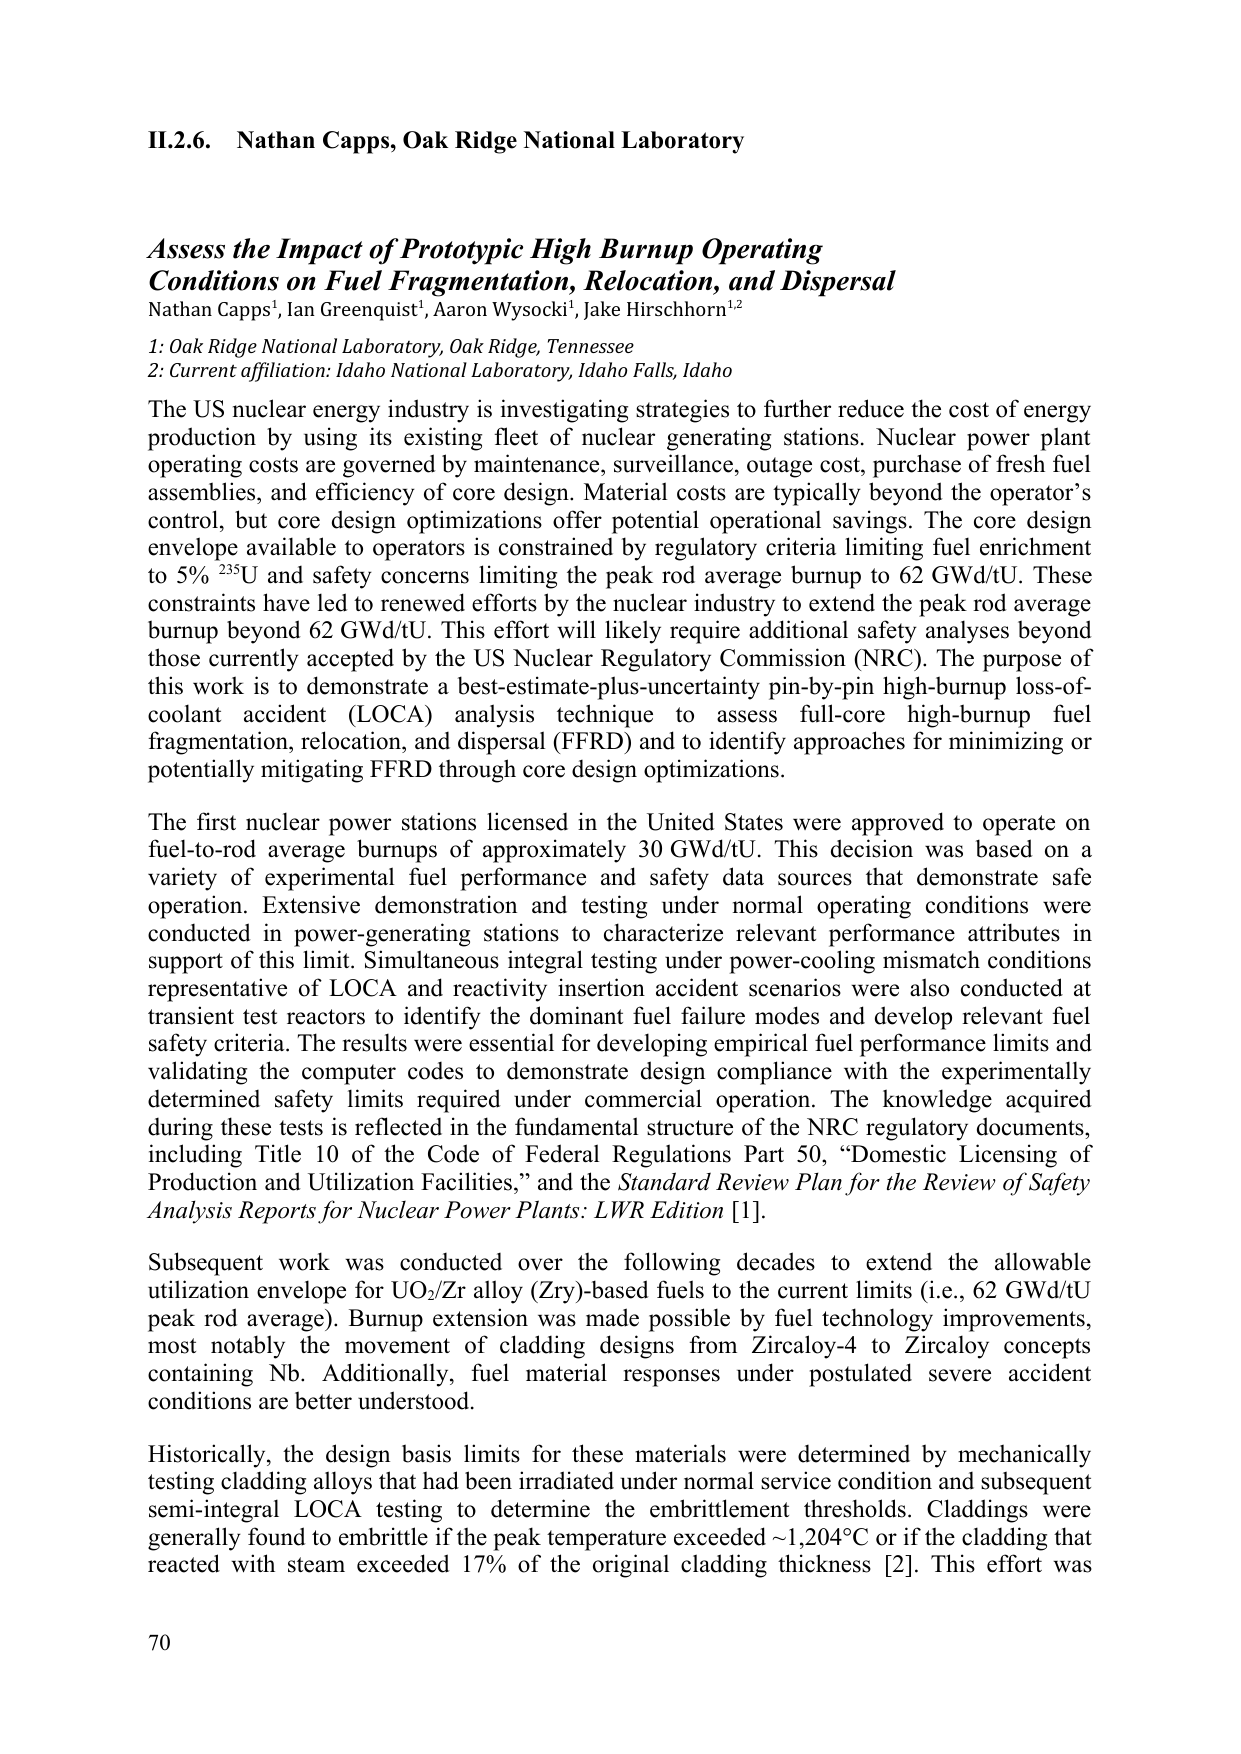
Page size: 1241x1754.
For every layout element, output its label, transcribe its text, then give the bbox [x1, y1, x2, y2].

subtitle II.2.6. Nathan Capps, Oak Ridge National Laboratory [148, 127, 1092, 154]
text 1: Oak Ridge National Laboratory, Oak Ridge, Tennessee 2: Current affiliation: Idaho National Laboratory, Idaho Falls, Idaho [148, 333, 1092, 382]
text Nathan Capps1, Ian Greenquist1, Aaron Wysocki1, Jake Hirschhorn1,2 [148, 297, 1092, 321]
title Assess the Impact of Prototypic High Burnup Operating Conditions on Fuel Fragmentation, Relocation, and Dispersal [148, 232, 1092, 297]
text Subsequent work was conducted over the following decades to extend the allowable utilization envelope for UO2/Zr alloy (Zry)-based fuels to the current limits (i.e., 62 GWd/tU peak rod average). Burnup extension was made possible by fuel technology improvements, most notably the movement of cladding designs from Zircaloy-4 to Zircaloy concepts containing Nb. Additionally, fuel material responses under postulated severe accident conditions are better understood. [148, 1248, 1092, 1415]
text The first nuclear power stations licensed in the United States were approved to operate on fuel-to-rod average burnups of approximately 30 GWd/tU. This decision was based on a variety of experimental fuel performance and safety data sources that demonstrate safe operation. Extensive demonstration and testing under normal operating conditions were conducted in power-generating stations to characterize relevant performance attributes in support of this limit. Simultaneous integral testing under power-cooling mismatch conditions representative of LOCA and reactivity insertion accident scenarios were also conducted at transient test reactors to identify the dominant fuel failure modes and develop relevant fuel safety criteria. The results were essential for developing empirical fuel performance limits and validating the computer codes to demonstrate design compliance with the experimentally determined safety limits required under commercial operation. The knowledge acquired during these tests is reflected in the fundamental structure of the NRC regulatory documents, including Title 10 of the Code of Federal Regulations Part 50, “Domestic Licensing of Production and Utilization Facilities,” and the Standard Review Plan for the Review of Safety Analysis Reports for Nuclear Power Plants: LWR Edition [1]. [148, 808, 1092, 1223]
text The US nuclear energy industry is investigating strategies to further reduce the cost of energy production by using its existing fleet of nuclear generating stations. Nuclear power plant operating costs are governed by maintenance, surveillance, outage cost, purchase of fresh fuel assemblies, and efficiency of core design. Material costs are typically beyond the operator’s control, but core design optimizations offer potential operational savings. The core design envelope available to operators is constrained by regulatory criteria limiting fuel enrichment to 5% 235U and safety concerns limiting the peak rod average burnup to 62 GWd/tU. These constraints have led to renewed efforts by the nuclear industry to extend the peak rod average burnup beyond 62 GWd/tU. This effort will likely require additional safety analyses beyond those currently accepted by the US Nuclear Regulatory Commission (NRC). The purpose of this work is to demonstrate a best-estimate-plus-uncertainty pin-by-pin high-burnup loss-of-coolant accident (LOCA) analysis technique to assess full-core high-burnup fuel fragmentation, relocation, and dispersal (FFRD) and to identify approaches for minimizing or potentially mitigating FFRD through core design optimizations. [148, 395, 1092, 783]
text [148, 1440, 1092, 1578]
